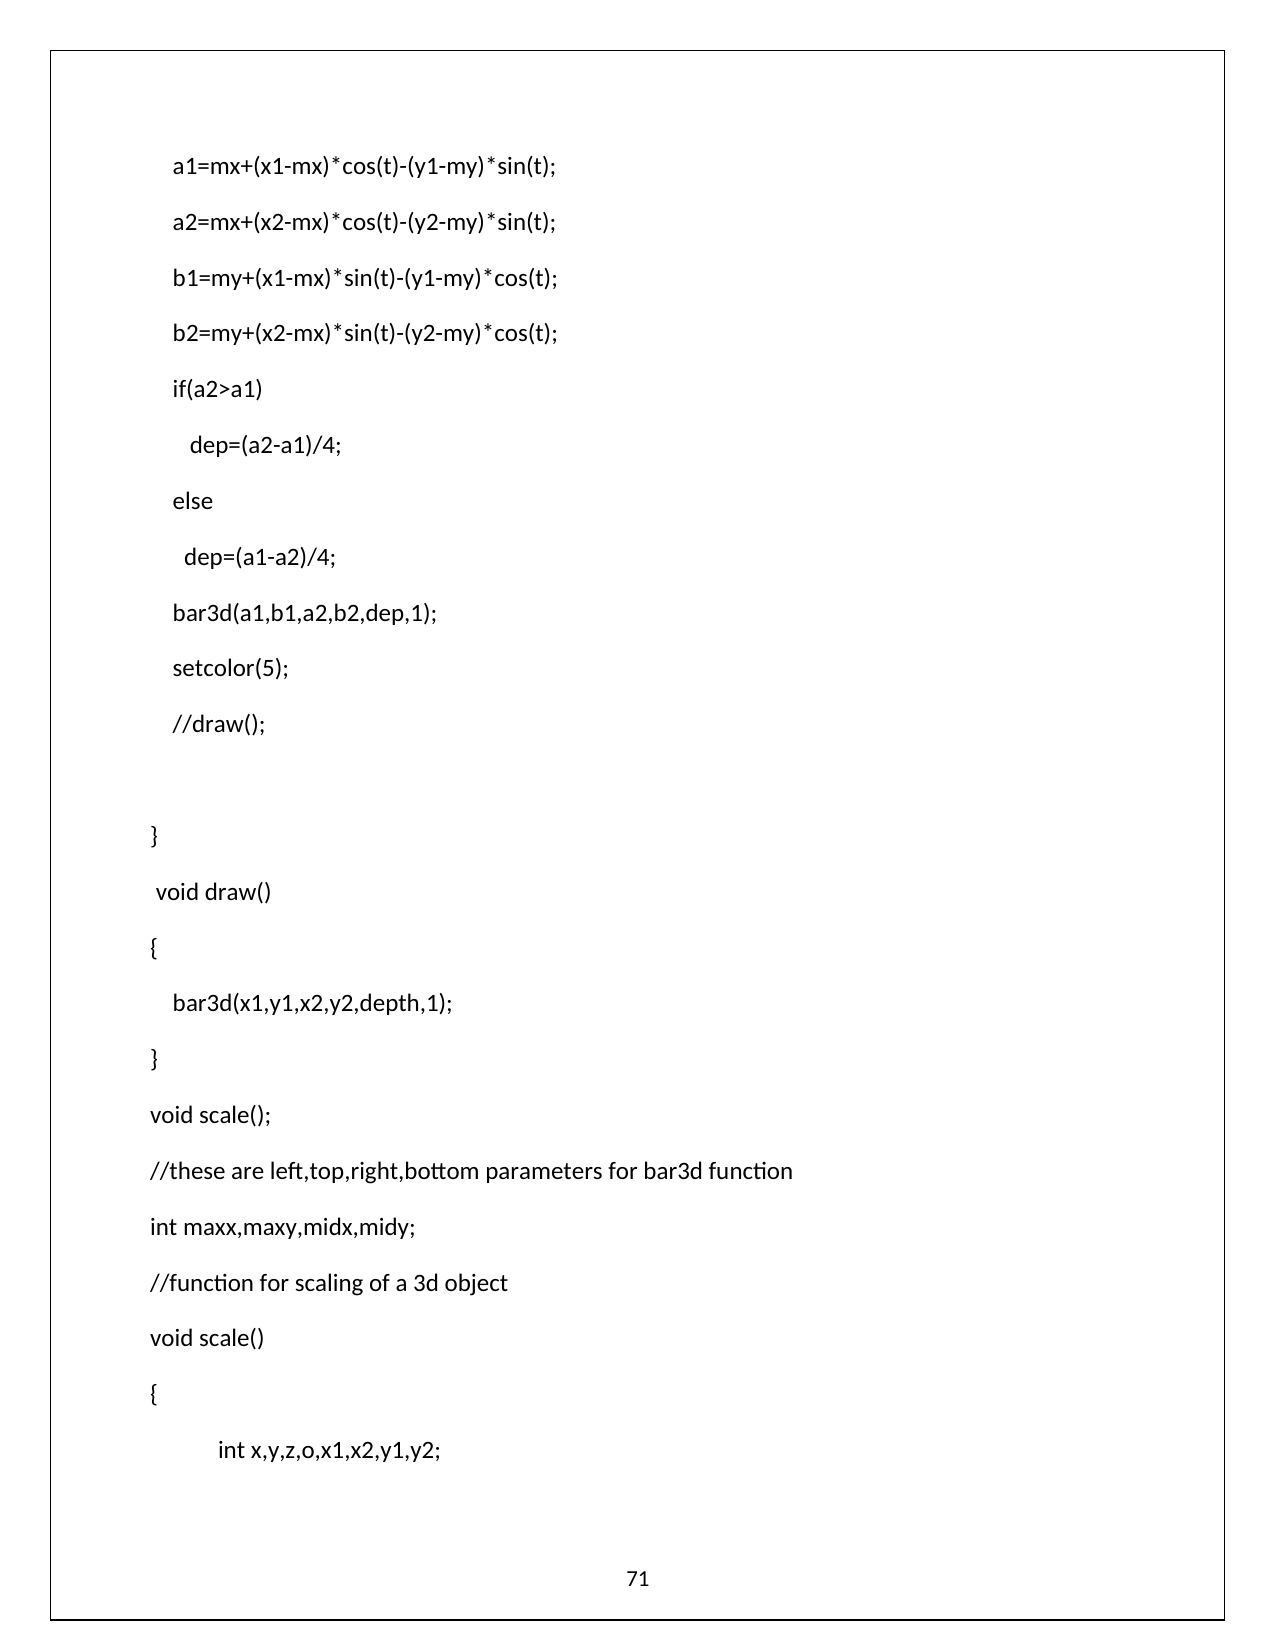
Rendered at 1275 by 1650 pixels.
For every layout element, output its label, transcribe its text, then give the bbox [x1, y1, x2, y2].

text void scale() [150, 1322, 1125, 1353]
text int x,y,z,o,x1,x2,y1,y2; [150, 1434, 1125, 1465]
text } [150, 1043, 1125, 1074]
text setcolor(5); [150, 652, 1125, 683]
text } [150, 820, 1125, 851]
text { [150, 1378, 1125, 1409]
text //function for scaling of a 3d object [150, 1267, 1125, 1297]
text void scale(); [150, 1099, 1125, 1130]
text //draw(); [150, 708, 1125, 739]
text { [150, 932, 1125, 962]
text bar3d(a1,b1,a2,b2,dep,1); [150, 597, 1125, 627]
text dep=(a2-a1)/4; [150, 429, 1125, 460]
text dep=(a1-a2)/4; [150, 541, 1125, 571]
text //these are left,top,right,bottom parameters for bar3d function [150, 1155, 1125, 1186]
text void draw() [150, 876, 1125, 906]
text b1=my+(x1-mx)*sin(t)-(y1-my)*cos(t); [150, 262, 1125, 292]
text a2=mx+(x2-mx)*cos(t)-(y2-my)*sin(t); [150, 206, 1125, 236]
text if(a2>a1) [150, 373, 1125, 404]
text else [150, 485, 1125, 516]
text bar3d(x1,y1,x2,y2,depth,1); [150, 987, 1125, 1018]
text int maxx,maxy,midx,midy; [150, 1211, 1125, 1241]
text a1=mx+(x1-mx)*cos(t)-(y1-my)*sin(t); [150, 150, 1125, 181]
text b2=my+(x2-mx)*sin(t)-(y2-my)*cos(t); [150, 317, 1125, 348]
